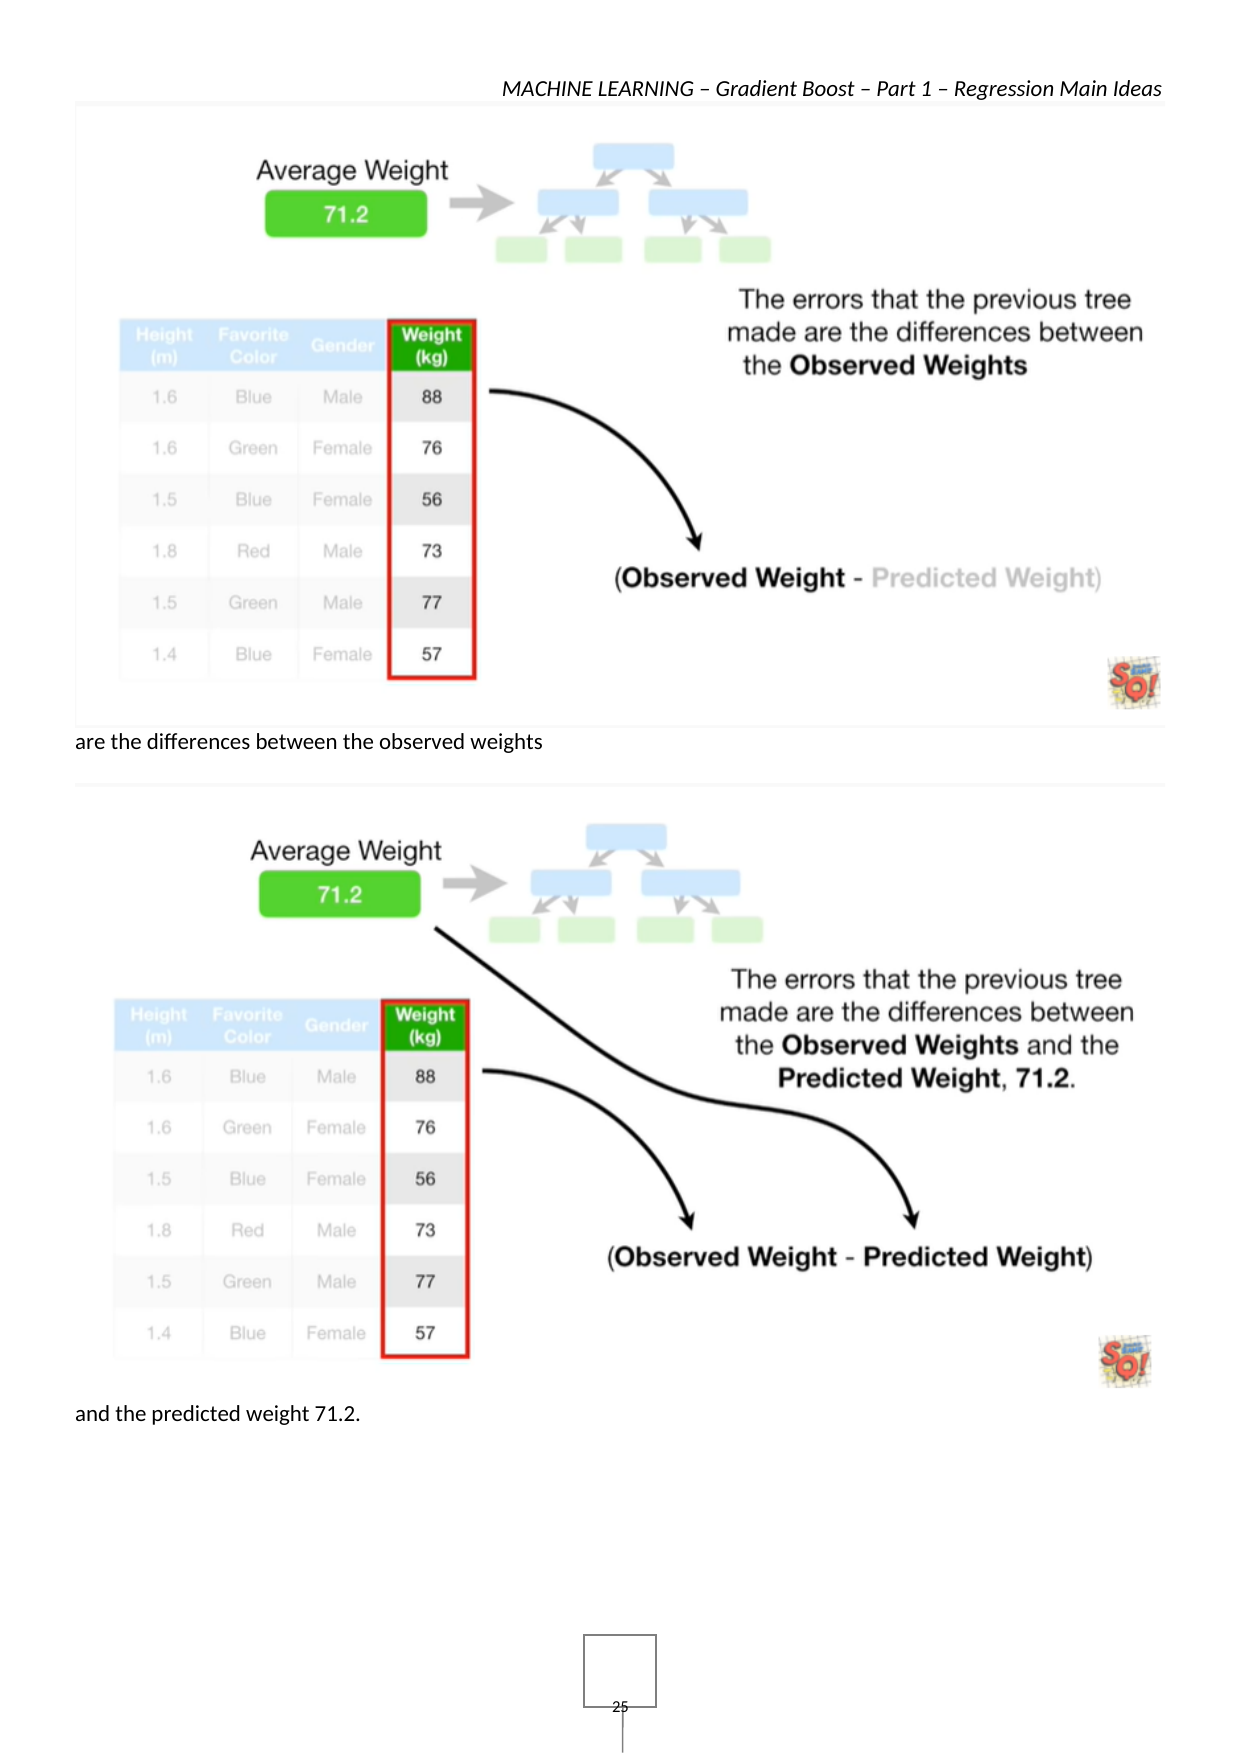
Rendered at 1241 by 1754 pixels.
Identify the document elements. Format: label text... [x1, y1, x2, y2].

text are the differences between the observed weights [75, 728, 1165, 756]
picture [75, 783, 1166, 1400]
picture [75, 101, 1166, 728]
text and the predicted weight 71.2. [75, 1400, 1165, 1427]
